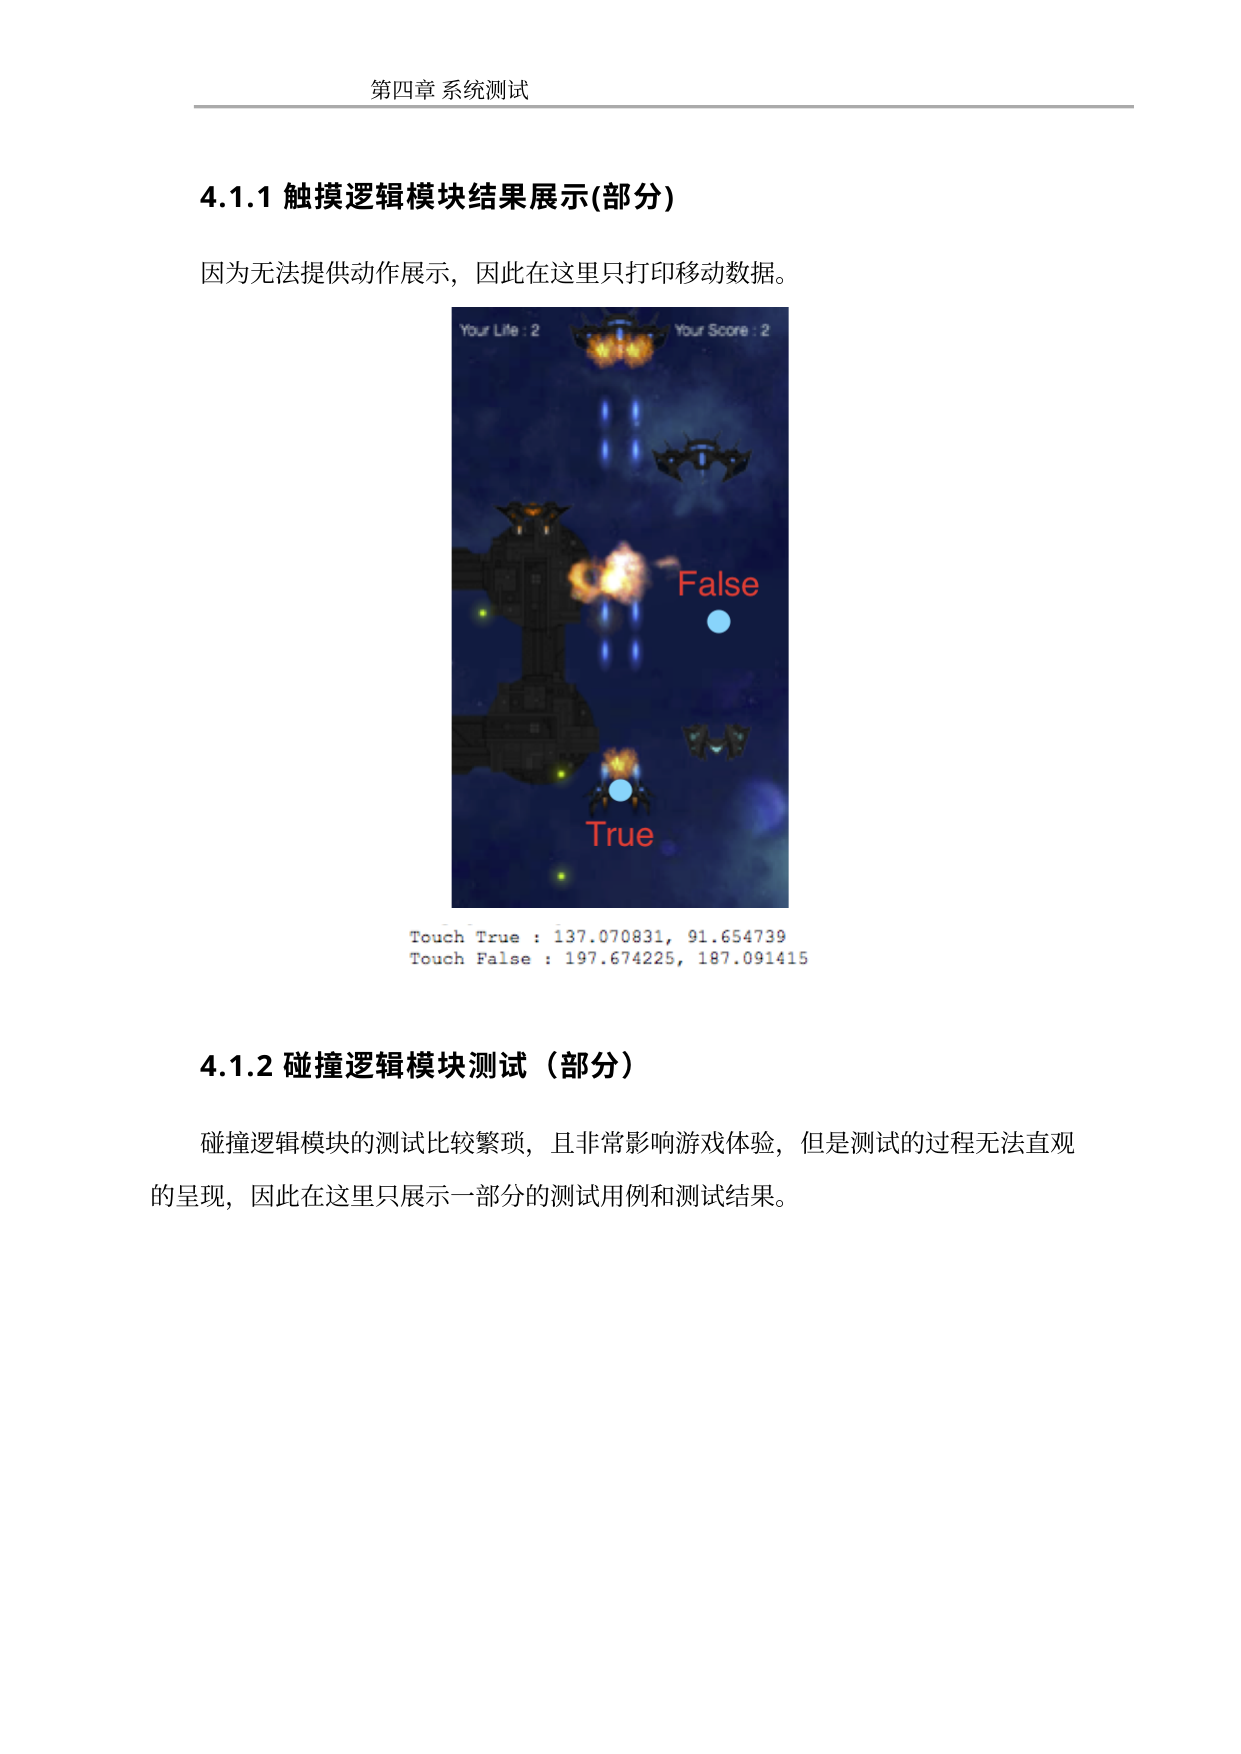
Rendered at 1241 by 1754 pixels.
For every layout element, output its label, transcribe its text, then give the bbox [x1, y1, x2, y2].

text 碰撞逻辑模块的测试比较繁琐，且非常影响游戏体验，但是测试的过程无法直观的呈现，因此在这里只展示一部分的测试用例和测试结果。 [150, 1123, 1090, 1213]
picture [402, 924, 838, 975]
text 因为无法提供动作展示，因此在这里只打印移动数据。 [150, 253, 1090, 289]
subtitle 4.1.2 碰撞逻辑模块测试（部分） [150, 1043, 1090, 1085]
subtitle 4.1.1 触摸逻辑模块结果展示(部分) [150, 173, 1090, 216]
picture [451, 307, 789, 908]
